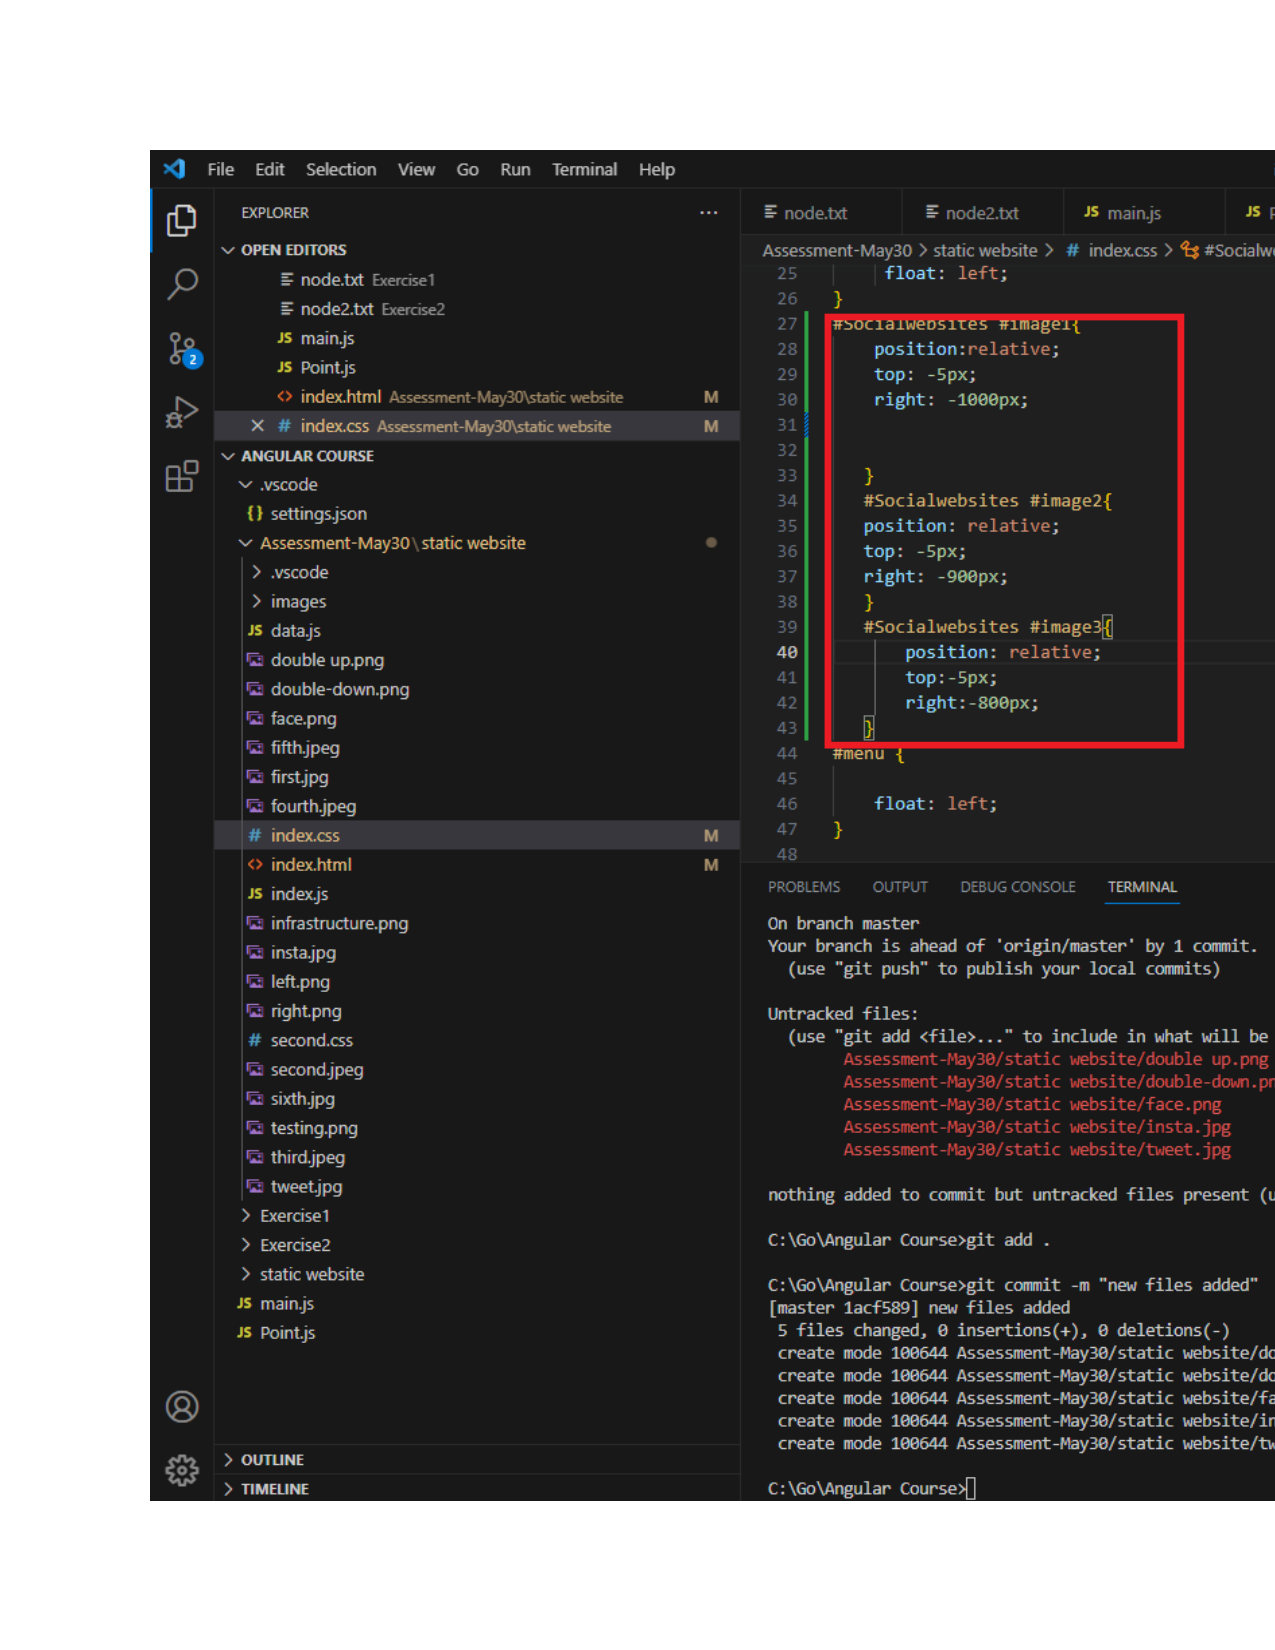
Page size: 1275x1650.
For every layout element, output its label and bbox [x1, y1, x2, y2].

picture [150, 150, 1275, 1501]
